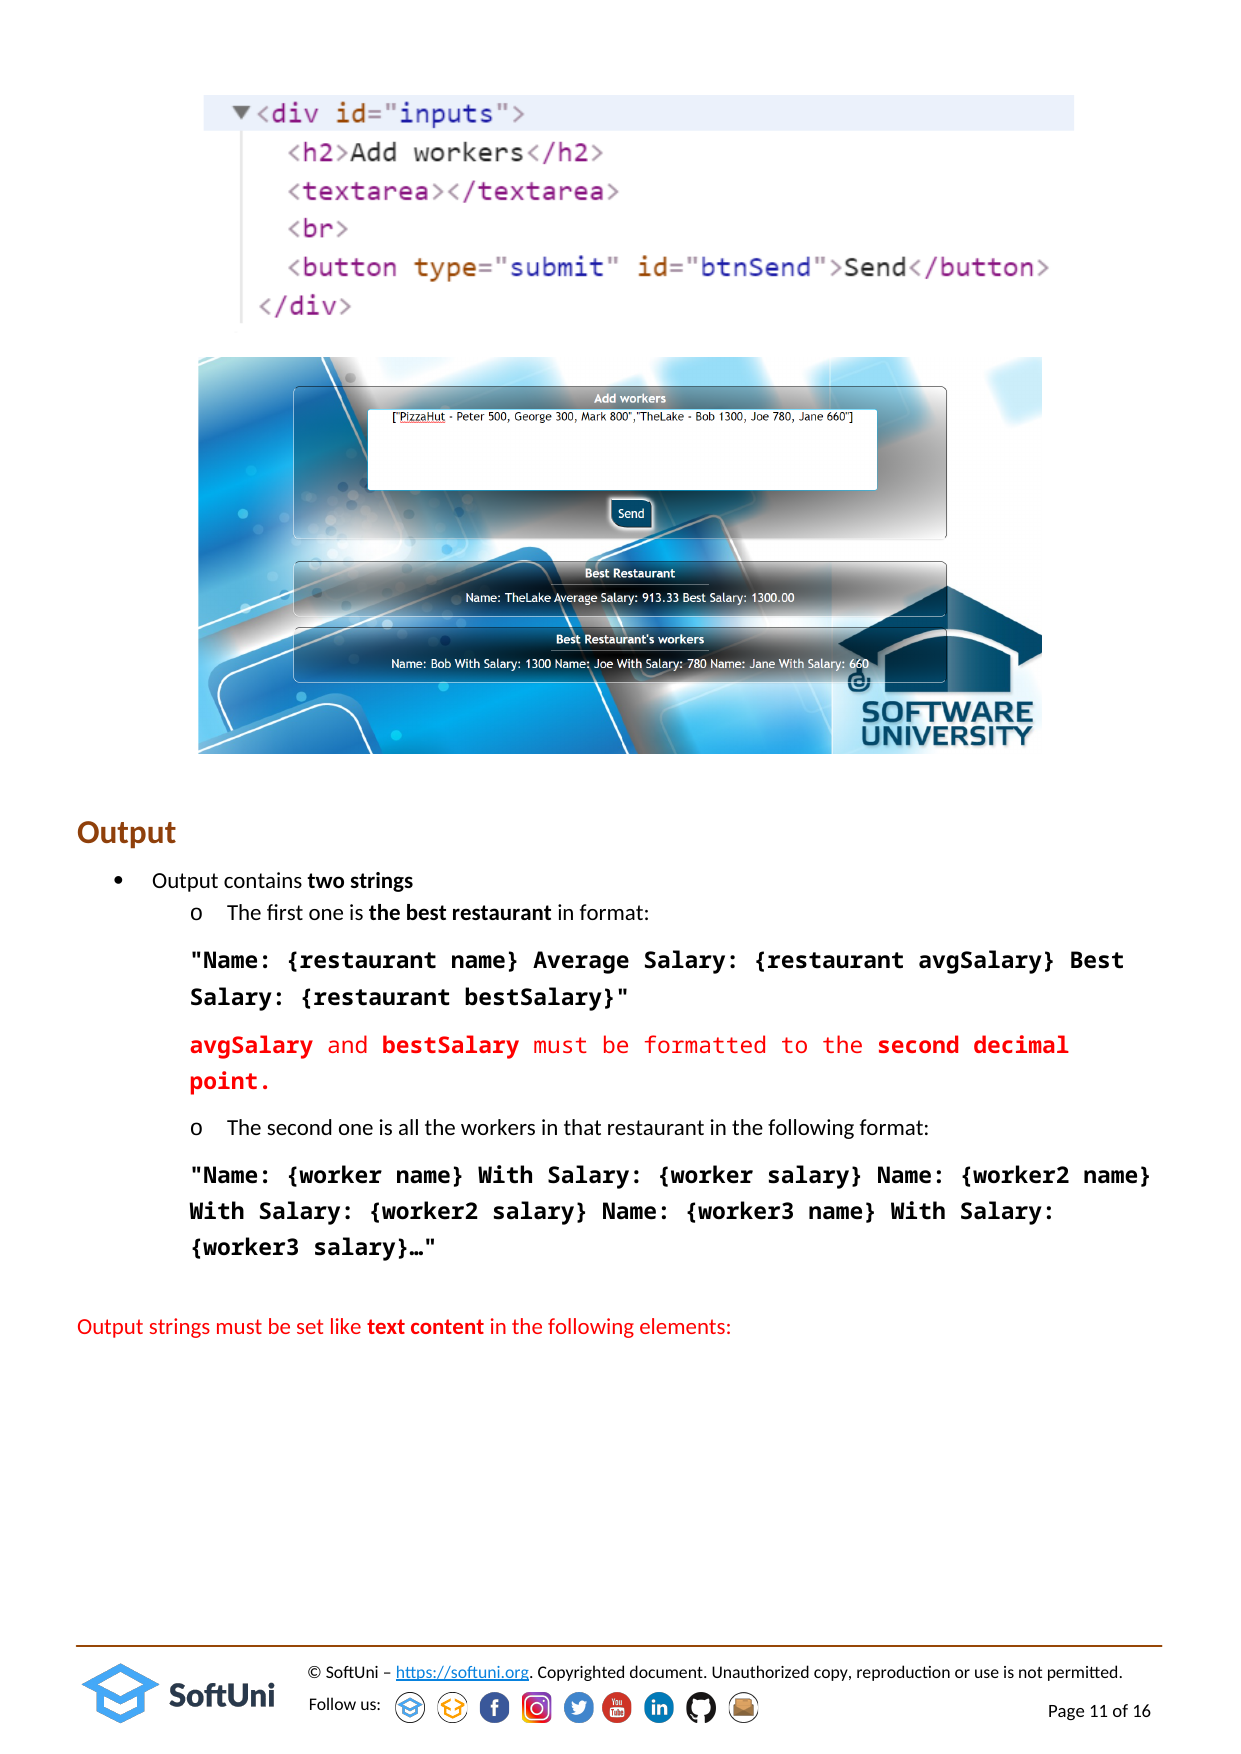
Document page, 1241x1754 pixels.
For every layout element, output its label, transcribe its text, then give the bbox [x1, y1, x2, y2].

picture [395, 1692, 425, 1723]
text avgSalary and bestSalary must be formatted to the second decimal point. [189, 1029, 1163, 1096]
picture [658, 1705, 667, 1714]
text Output strings must be set like text content in the following elements: [77, 1279, 1163, 1340]
subtitle Output [77, 811, 1163, 852]
list The second one is all the workers in that restaurant in the following format: [189, 1113, 1163, 1142]
picture [564, 1692, 594, 1723]
picture [665, 1714, 674, 1723]
picture [728, 1692, 759, 1723]
list Output contains two strings [114, 866, 1163, 894]
picture [644, 1692, 653, 1701]
picture [644, 1714, 653, 1723]
picture [686, 1692, 716, 1723]
picture [479, 1692, 510, 1723]
picture [203, 95, 1075, 333]
text "Name: {restaurant name} Average Salary: {restaurant avgSalary} Best Salary: {restaurant bestSalary}" [189, 944, 1163, 1012]
picture [602, 1692, 632, 1723]
picture [439, 682, 448, 690]
text "Name: {worker name} With Salary: {worker salary} Name: {worker2 name} With Salary: {worker2 salary} Name: {worker3 name} With Salary: {worker3 salary}…" [189, 1159, 1163, 1262]
picture [665, 1692, 674, 1701]
picture [393, 732, 400, 738]
picture [198, 357, 1042, 754]
picture [437, 1692, 468, 1723]
picture [522, 1692, 552, 1723]
list The first one is the best restaurant in format: [189, 898, 1163, 928]
picture [75, 1658, 281, 1729]
